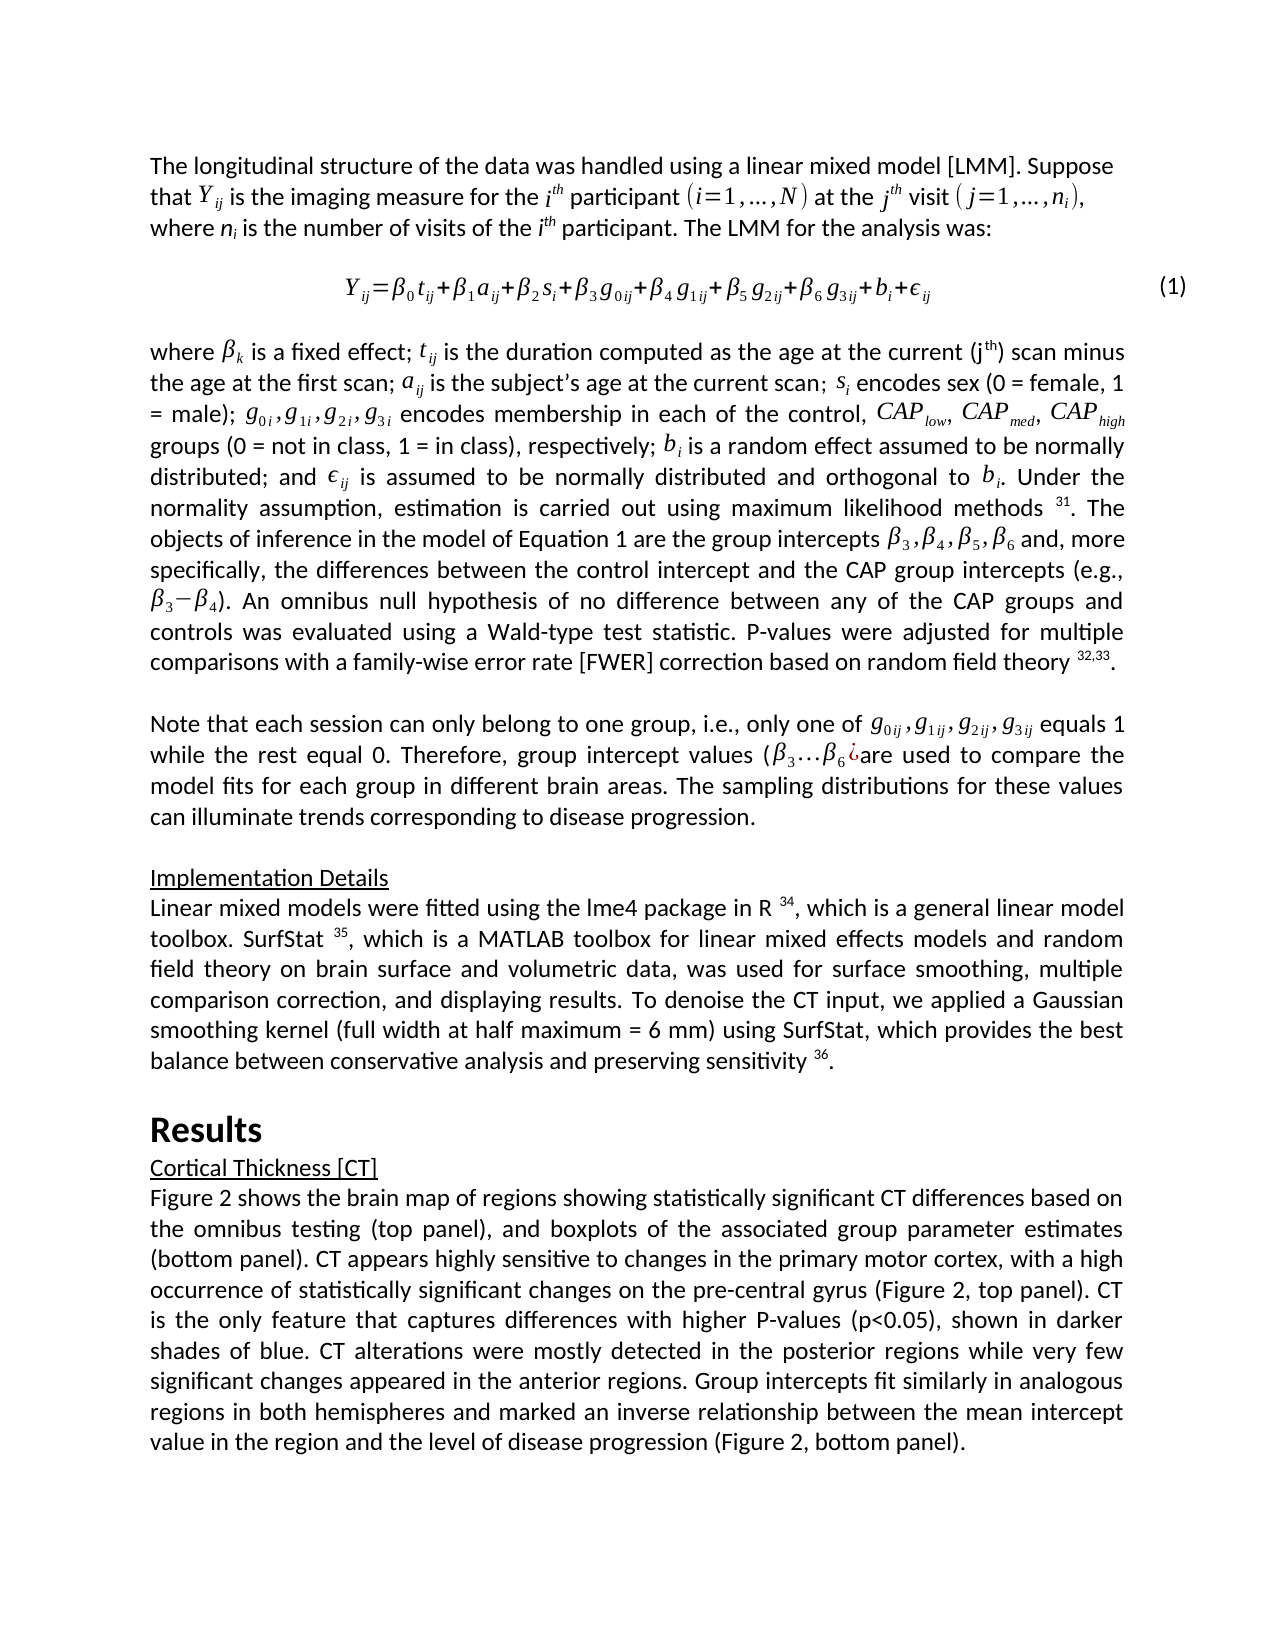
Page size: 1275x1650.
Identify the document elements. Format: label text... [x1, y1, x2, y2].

text Linear mixed models were fitted using the lme4 package in R 34, which is a general linear model toolbox. SurfStat 35, which is a MATLAB toolbox for linear mixed effects models and random field theory on brain surface and volumetric data, was used for surface smoothing, multiple comparison correction, and displaying results. To denoise the CT input, we applied a Gaussian smoothing kernel (full width at half maximum = 6 mm) using SurfStat, which provides the best balance between conservative analysis and preserving sensitivity 36. [150, 892, 1125, 1076]
text where is a fixed effect; is the duration computed as the age at the current (jth) scan minus the age at the first scan; is the subject’s age at the current scan; encodes sex (0 = female, 1 = male); encodes membership in each of the control, , , groups (0 = not in class, 1 = in class), respectively; is a random effect assumed to be normally distributed; and is assumed to be normally distributed and orthogonal to . Under the normality assumption, estimation is carried out using maximum likelihood methods 31. The objects of inference in the model of Equation 1 are the group intercepts and, more specifically, the differences between the control intercept and the CAP group intercepts (e.g., ). An omnibus null hypothesis of no difference between any of the CAP groups and controls was evaluated using a Wald-type test statistic. P-values were adjusted for multiple comparisons with a family-wise error rate [FWER] correction based on random field theory 32,33. [150, 335, 1125, 677]
text Cortical Thickness [CT] [150, 1152, 1125, 1182]
text Figure 2 shows the brain map of regions showing statistically significant CT differences based on the omnibus testing (top panel), and boxplots of the associated group parameter estimates (bottom panel). CT appears highly sensitive to changes in the primary motor cortex, with a high occurrence of statistically significant changes on the pre-central gyrus (Figure 2, top panel). CT is the only feature that captures differences with higher P-values (p<0.05), shown in darker shades of blue. CT alterations were mostly detected in the posterior regions while very few significant changes appeared in the anterior regions. Group intercepts fit similarly in analogous regions in both hemispheres and marked an inverse relationship between the mean intercept value in the region and the level of disease progression (Figure 2, bottom panel). [150, 1182, 1125, 1457]
text Implementation Details [150, 862, 1125, 892]
text The longitudinal structure of the data was handled using a linear mixed model [LMM]. Suppose that is the imaging measure for the participant at the visit , where ni is the number of visits of the ith participant. The LMM for the analysis was: [150, 150, 1125, 243]
text Results [150, 1106, 1125, 1152]
text Note that each session can only belong to one group, i.e., only one of equals 1 while the rest equal 0. Therefore, group intercept values (are used to compare the model fits for each group in different brain areas. The sampling distributions for these values can illuminate trends corresponding to disease progression. [150, 708, 1125, 831]
